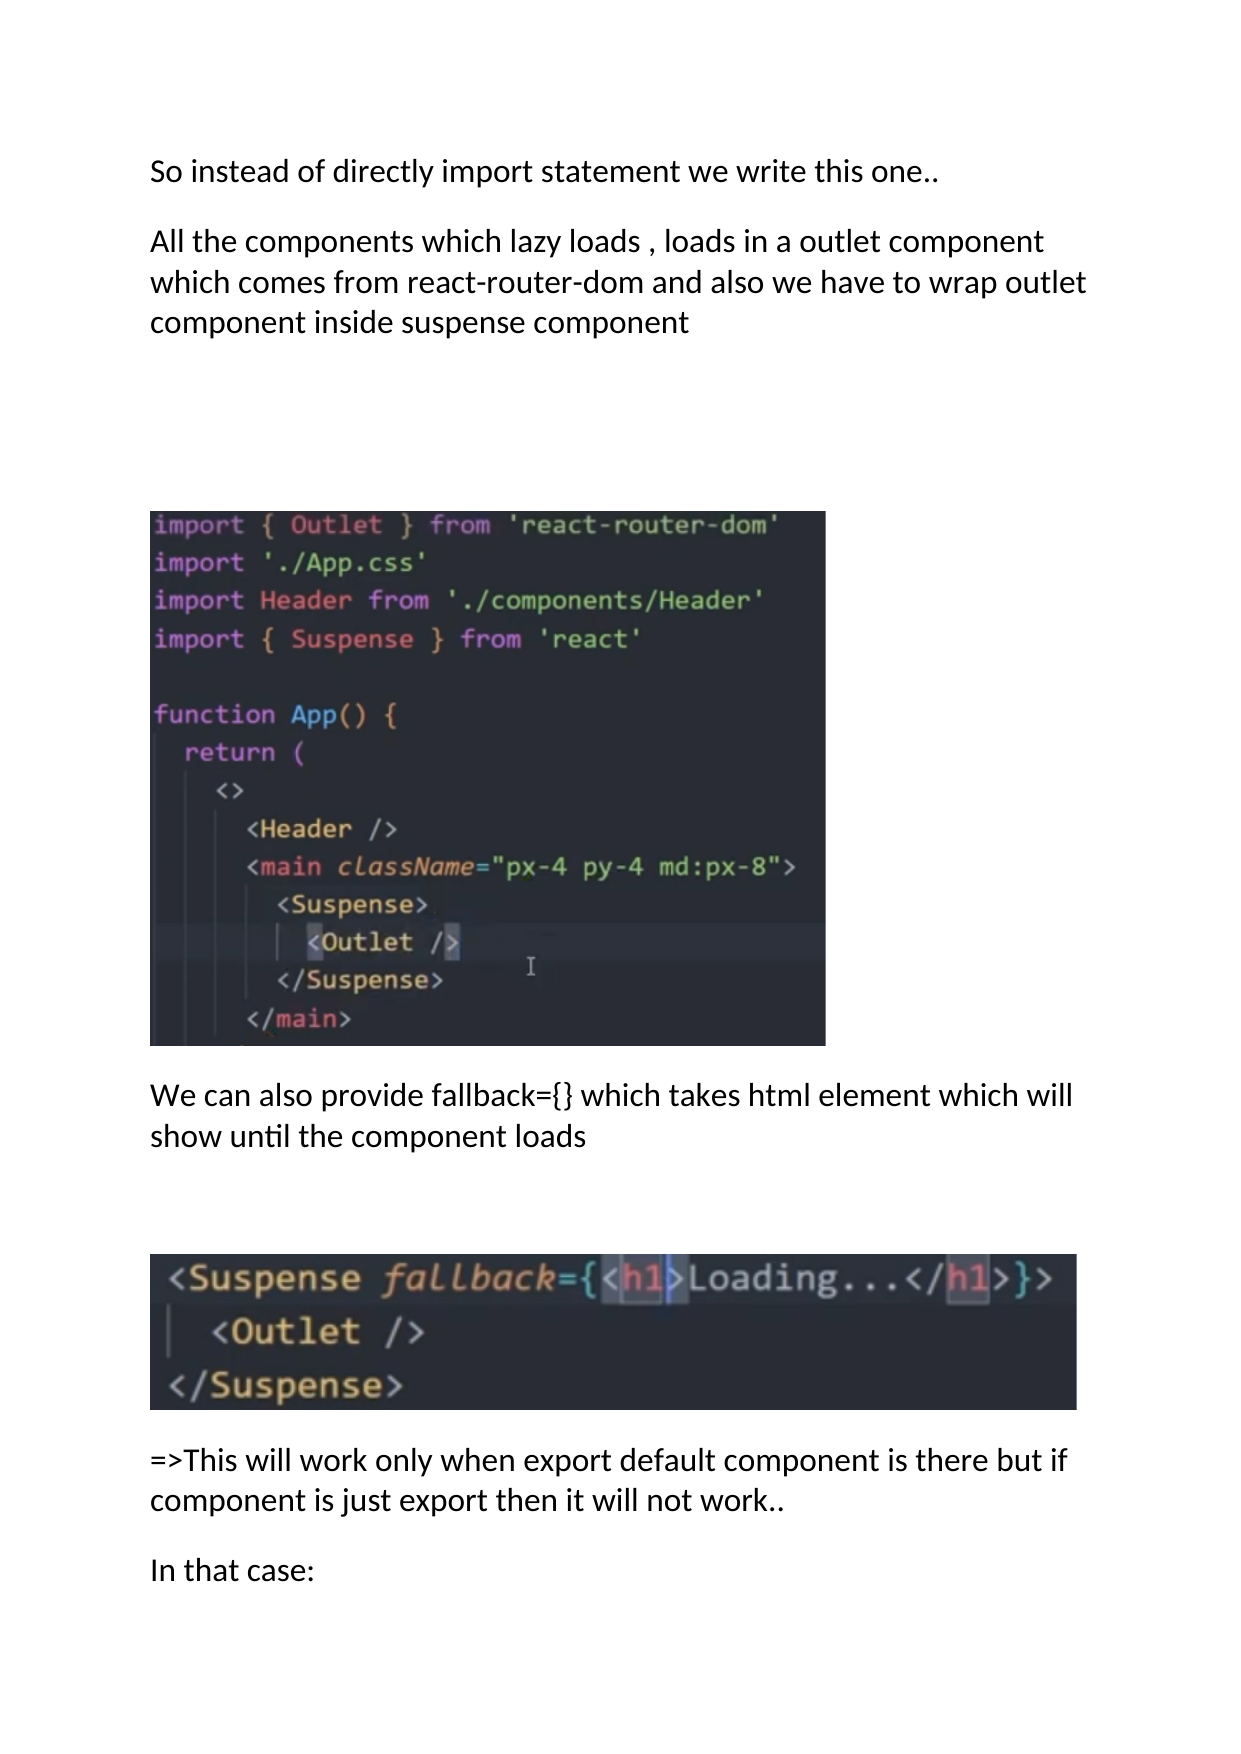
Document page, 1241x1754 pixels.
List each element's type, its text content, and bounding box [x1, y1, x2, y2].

text All the components which lazy loads , loads in a outlet component which comes from react-router-dom and also we have to wrap outlet component inside suspense component [150, 220, 1090, 342]
picture [150, 511, 826, 1046]
text We can also provide fallback={} which takes html element which will show until the component loads [150, 1074, 1090, 1156]
text So instead of directly import statement we write this one.. [150, 150, 1090, 191]
text =>This will work only when export default component is there but if component is just export then it will not work.. [150, 1439, 1090, 1520]
picture [150, 1254, 1077, 1410]
text In that case: [150, 1549, 1090, 1590]
